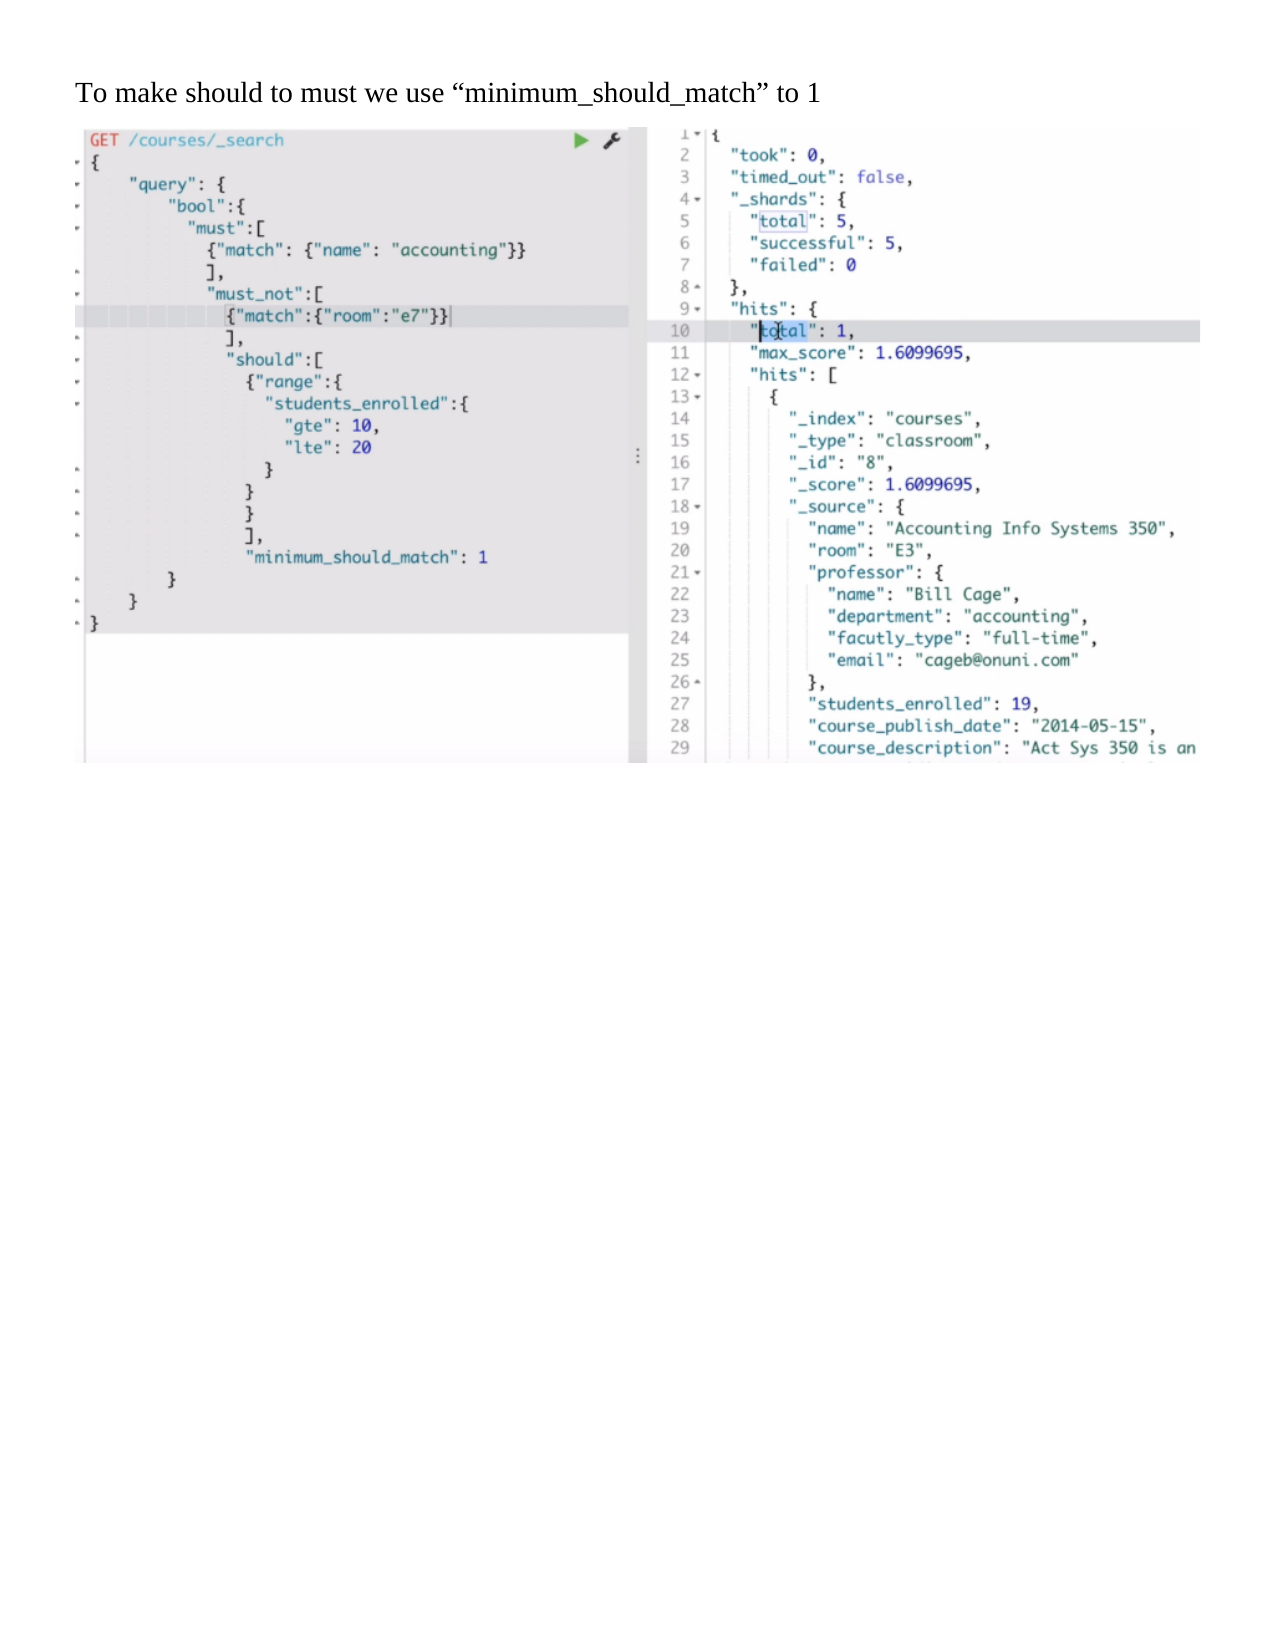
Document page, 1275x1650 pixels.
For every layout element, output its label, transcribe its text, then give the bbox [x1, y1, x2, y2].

text To make should to must we use “minimum_should_match” to 1 [75, 75, 1200, 108]
picture [75, 127, 1200, 763]
